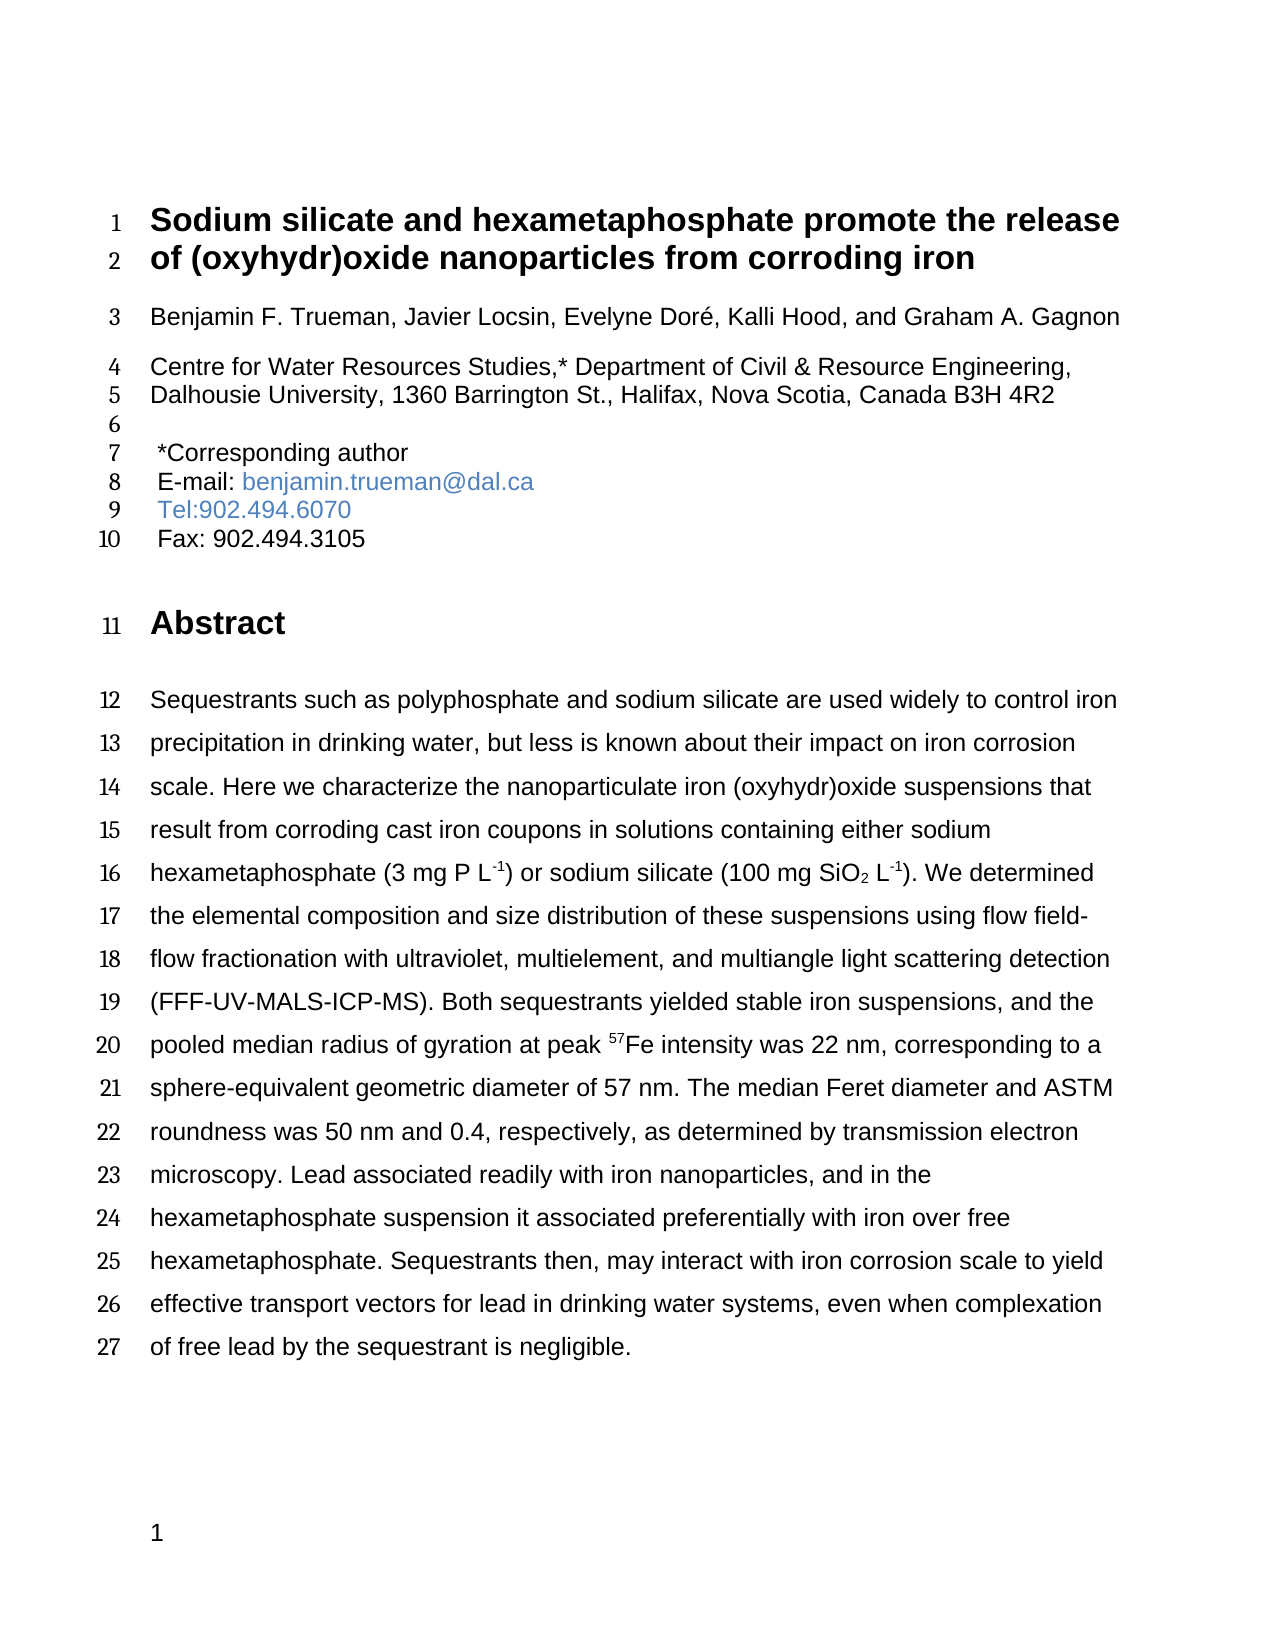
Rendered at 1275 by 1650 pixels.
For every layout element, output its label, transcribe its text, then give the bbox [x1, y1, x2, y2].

text Sequestrants such as polyphosphate and sodium silicate are used widely to control iron precipitation in drinking water, but less is known about their impact on iron corrosion scale. Here we characterize the nanoparticulate iron (oxyhydr)oxide suspensions that result from corroding cast iron coupons in solutions containing either sodium hexametaphosphate (3 mg P L-1) or sodium silicate (100 mg SiO2 L-1). We determined the elemental composition and size distribution of these suspensions using flow field-flow fractionation with ultraviolet, multielement, and multiangle light scattering detection (FFF-UV-MALS-ICP-MS). Both sequestrants yielded stable iron suspensions, and the pooled median radius of gyration at peak 57Fe intensity was 22 nm, corresponding to a sphere-equivalent geometric diameter of 57 nm. The median Feret diameter and ASTM roundness was 50 nm and 0.4, respectively, as determined by transmission electron microscopy. Lead associated readily with iron nanoparticles, and in the hexametaphosphate suspension it associated preferentially with iron over free hexametaphosphate. Sequestrants then, may interact with iron corrosion scale to yield effective transport vectors for lead in drinking water systems, even when complexation of free lead by the sequestrant is negligible. [150, 685, 1125, 1361]
text Benjamin F. Trueman, Javier Locsin, Evelyne Doré, Kalli Hood, and Graham A. Gagnon [150, 302, 1125, 331]
subtitle Abstract [150, 603, 1125, 641]
title Sodium silicate and hexametaphosphate promote the release of (oxyhydr)oxide nanoparticles from corroding iron [150, 200, 1125, 277]
text Centre for Water Resources Studies,* Department of Civil & Resource Engineering, Dalhousie University, 1360 Barrington St., Halifax, Nova Scotia, Canada B3H 4R2 *Corresponding author E-mail: benjamin.trueman@dal.ca Tel:902.494.6070 Fax: 902.494.3105 [150, 351, 1125, 553]
